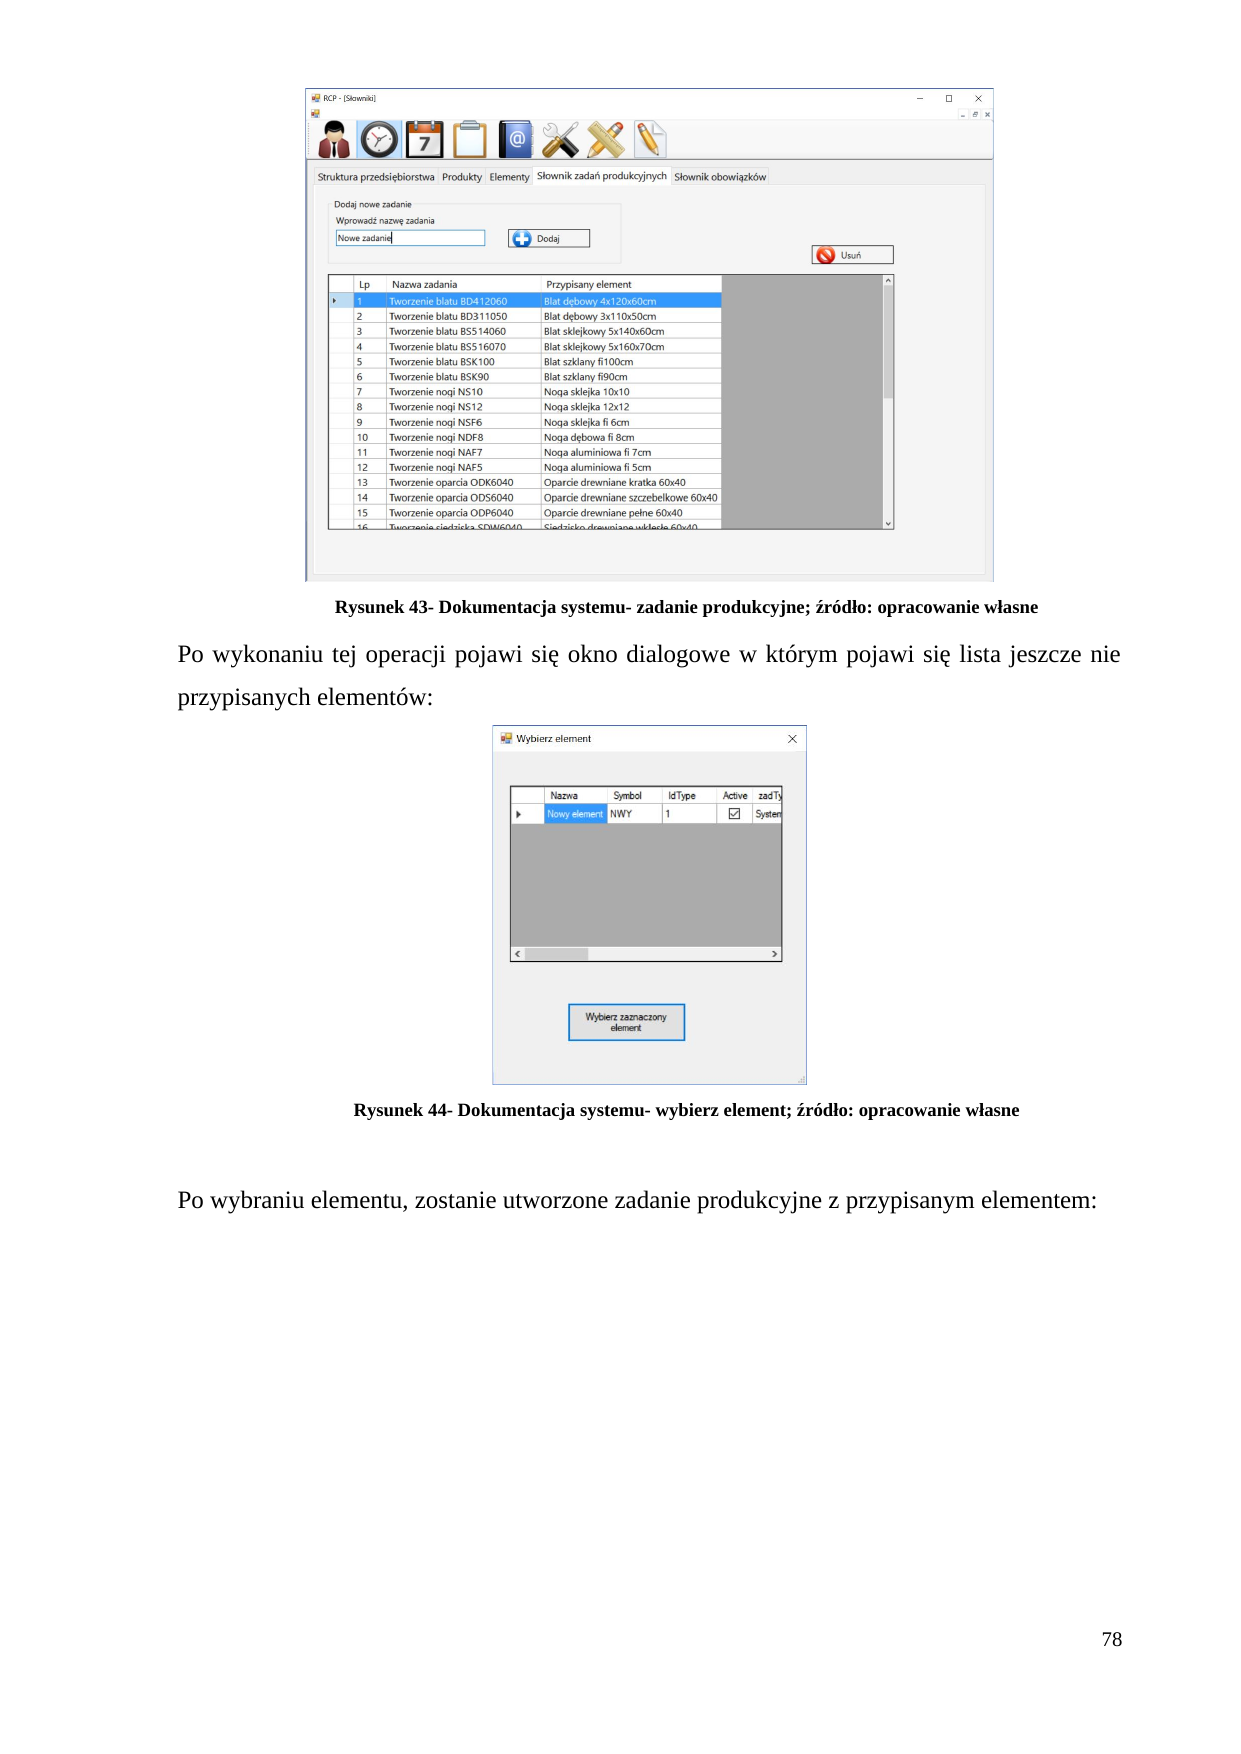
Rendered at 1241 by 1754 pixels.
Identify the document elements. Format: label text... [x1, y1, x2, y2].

text Rysunek 44- Dokumentacja systemu- wybierz element; źródło: opracowanie własne [177, 1099, 1122, 1121]
picture [492, 725, 807, 1085]
text Po wybraniu elementu, zostanie utworzone zadanie produkcyjne z przypisanym elementem: [177, 1185, 1122, 1213]
text Rysunek 43- Dokumentacja systemu- zadanie produkcyjne; źródło: opracowanie własne [177, 596, 1122, 618]
text Po wykonaniu tej operacji pojawi się okno dialogowe w którym pojawi się lista jeszcze nie przypisanych elementów: [177, 639, 1122, 711]
picture [305, 88, 994, 582]
